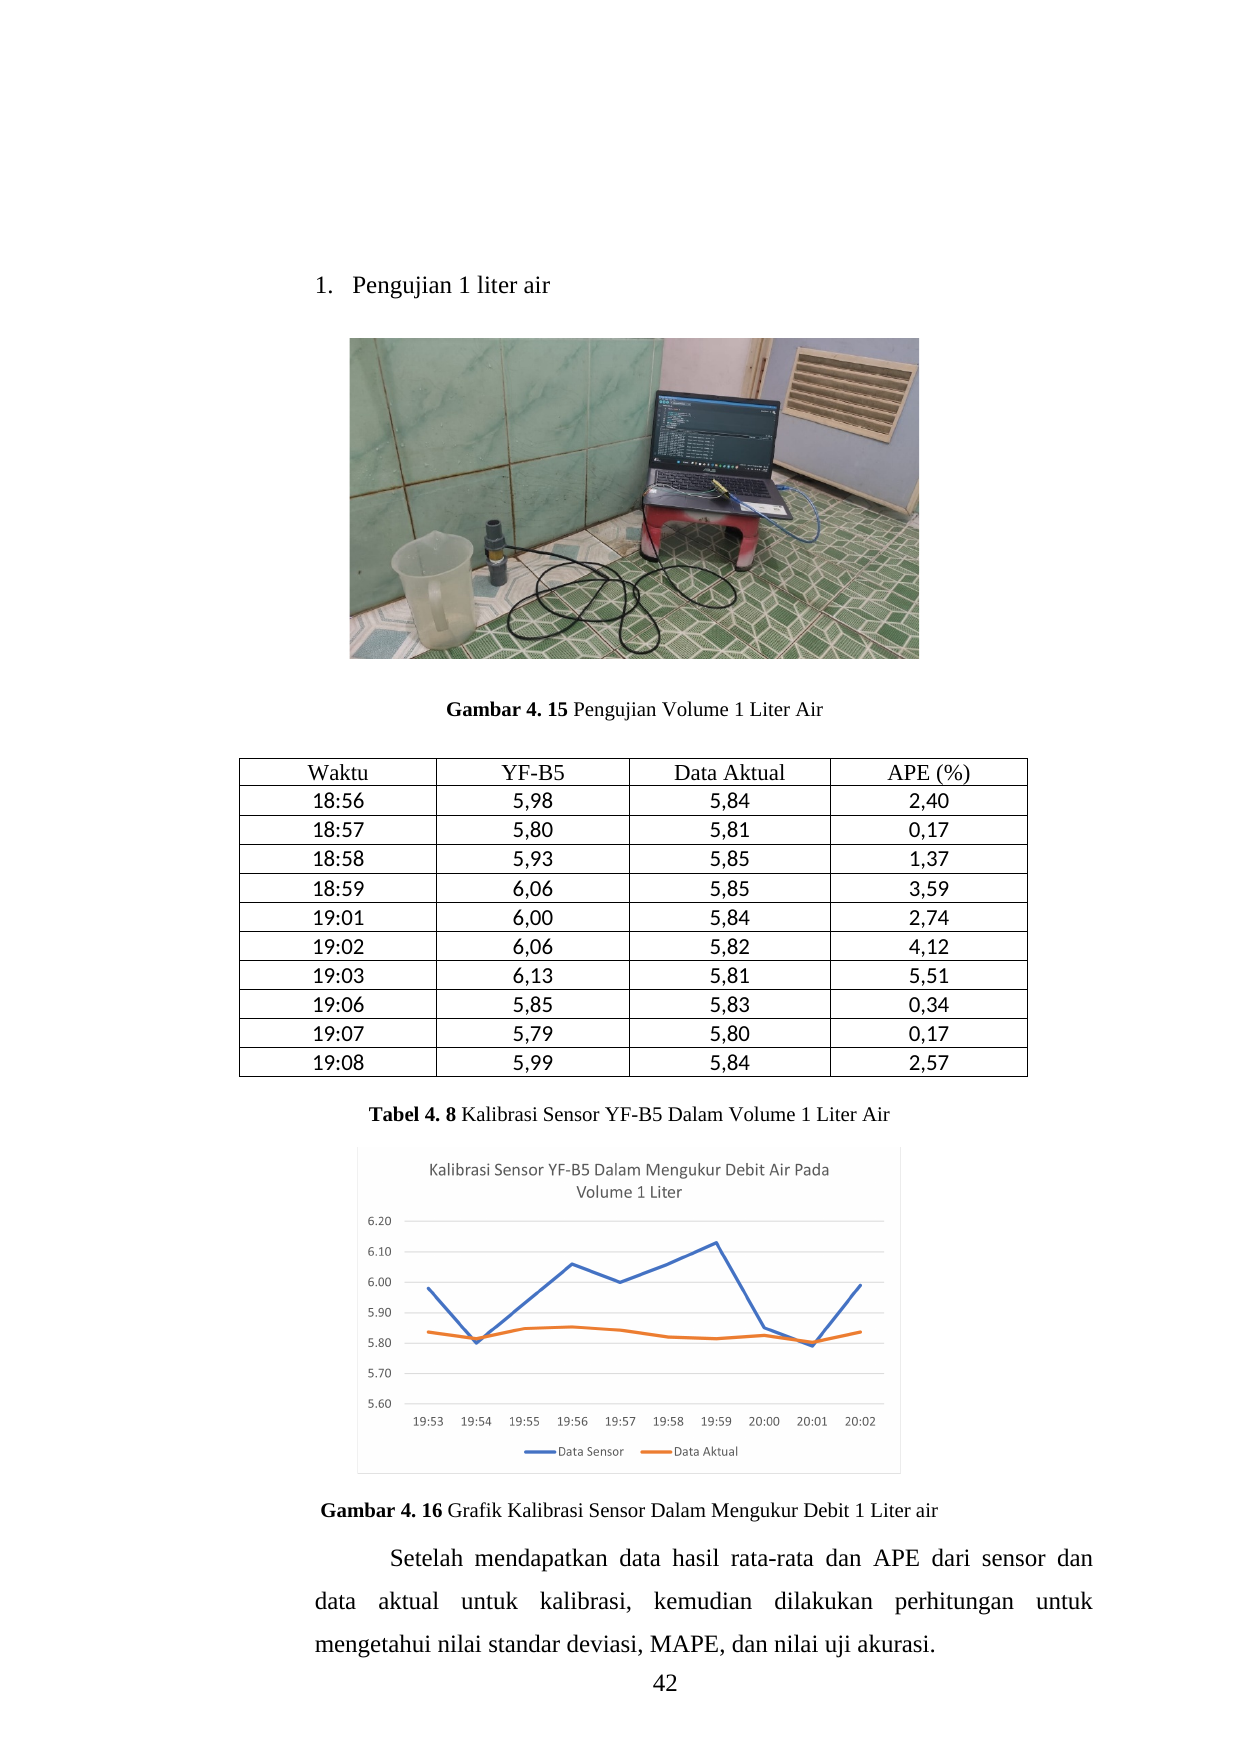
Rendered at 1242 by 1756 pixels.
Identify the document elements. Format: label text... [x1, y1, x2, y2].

table_cell 6,06 [437, 874, 629, 902]
table_cell 19:03 [240, 961, 436, 989]
table_header Data Aktual [630, 759, 830, 785]
table_cell 6,06 [437, 932, 629, 960]
table_header YF-B5 [437, 759, 629, 785]
table_cell 5,85 [437, 990, 629, 1018]
table_cell 5,80 [437, 816, 629, 843]
table_cell 19:06 [240, 990, 436, 1018]
table_cell 5,83 [630, 990, 830, 1018]
table_cell 3,59 [831, 874, 1027, 902]
table_cell 5,82 [630, 932, 830, 960]
table_cell 5,81 [630, 816, 830, 843]
table_cell 5,84 [630, 903, 830, 931]
table_cell 6,00 [437, 903, 629, 931]
picture [349, 338, 920, 659]
table_cell 2,40 [831, 786, 1027, 814]
table_cell 5,85 [630, 845, 830, 873]
table_cell 19:01 [240, 903, 436, 931]
table_cell 5,79 [437, 1019, 629, 1047]
picture [357, 1147, 901, 1474]
list Pengujian 1 liter air [314, 270, 1094, 299]
table_cell 0,17 [831, 1019, 1027, 1047]
table_cell 4,12 [831, 932, 1027, 960]
table_header APE (%) [831, 759, 1027, 785]
table_cell 6,13 [437, 961, 629, 989]
table_cell 5,84 [630, 1048, 830, 1076]
table_cell 19:02 [240, 932, 436, 960]
table_cell 18:59 [240, 874, 436, 902]
text Gambar 4. 15 Pengujian Volume 1 Liter Air [175, 697, 1094, 721]
table_cell 19:07 [240, 1019, 436, 1047]
table_cell 1,37 [831, 845, 1027, 873]
text Gambar 4. 16 Grafik Kalibrasi Sensor Dalam Mengukur Debit 1 Liter air [164, 1498, 1094, 1522]
table_cell 5,99 [437, 1048, 629, 1076]
table_cell 5,51 [831, 961, 1027, 989]
table_cell 0,17 [831, 816, 1027, 843]
table_cell 2,74 [831, 903, 1027, 931]
table_header Waktu [240, 759, 436, 785]
table_cell 5,93 [437, 845, 629, 873]
table_cell 18:57 [240, 816, 436, 843]
table_cell 5,80 [630, 1019, 830, 1047]
table_cell 2,57 [831, 1048, 1027, 1076]
table_cell 5,84 [630, 786, 830, 814]
table_cell 5,85 [630, 874, 830, 902]
text Setelah mendapatkan data hasil rata-rata dan APE dari sensor dan data aktual untuk kalibrasi, kemudian dilakukan perhitungan untuk mengetahui nilai standar deviasi, MAPE, dan nilai uji akurasi. [314, 1543, 1094, 1658]
table_cell 18:56 [240, 786, 436, 814]
table_cell 5,98 [437, 786, 629, 814]
table_cell 18:58 [240, 845, 436, 873]
text Tabel 4. 8 Kalibrasi Sensor YF-B5 Dalam Volume 1 Liter Air [164, 1102, 1094, 1126]
table_cell 0,34 [831, 990, 1027, 1018]
table_cell 5,81 [630, 961, 830, 989]
table_cell 19:08 [240, 1048, 436, 1076]
